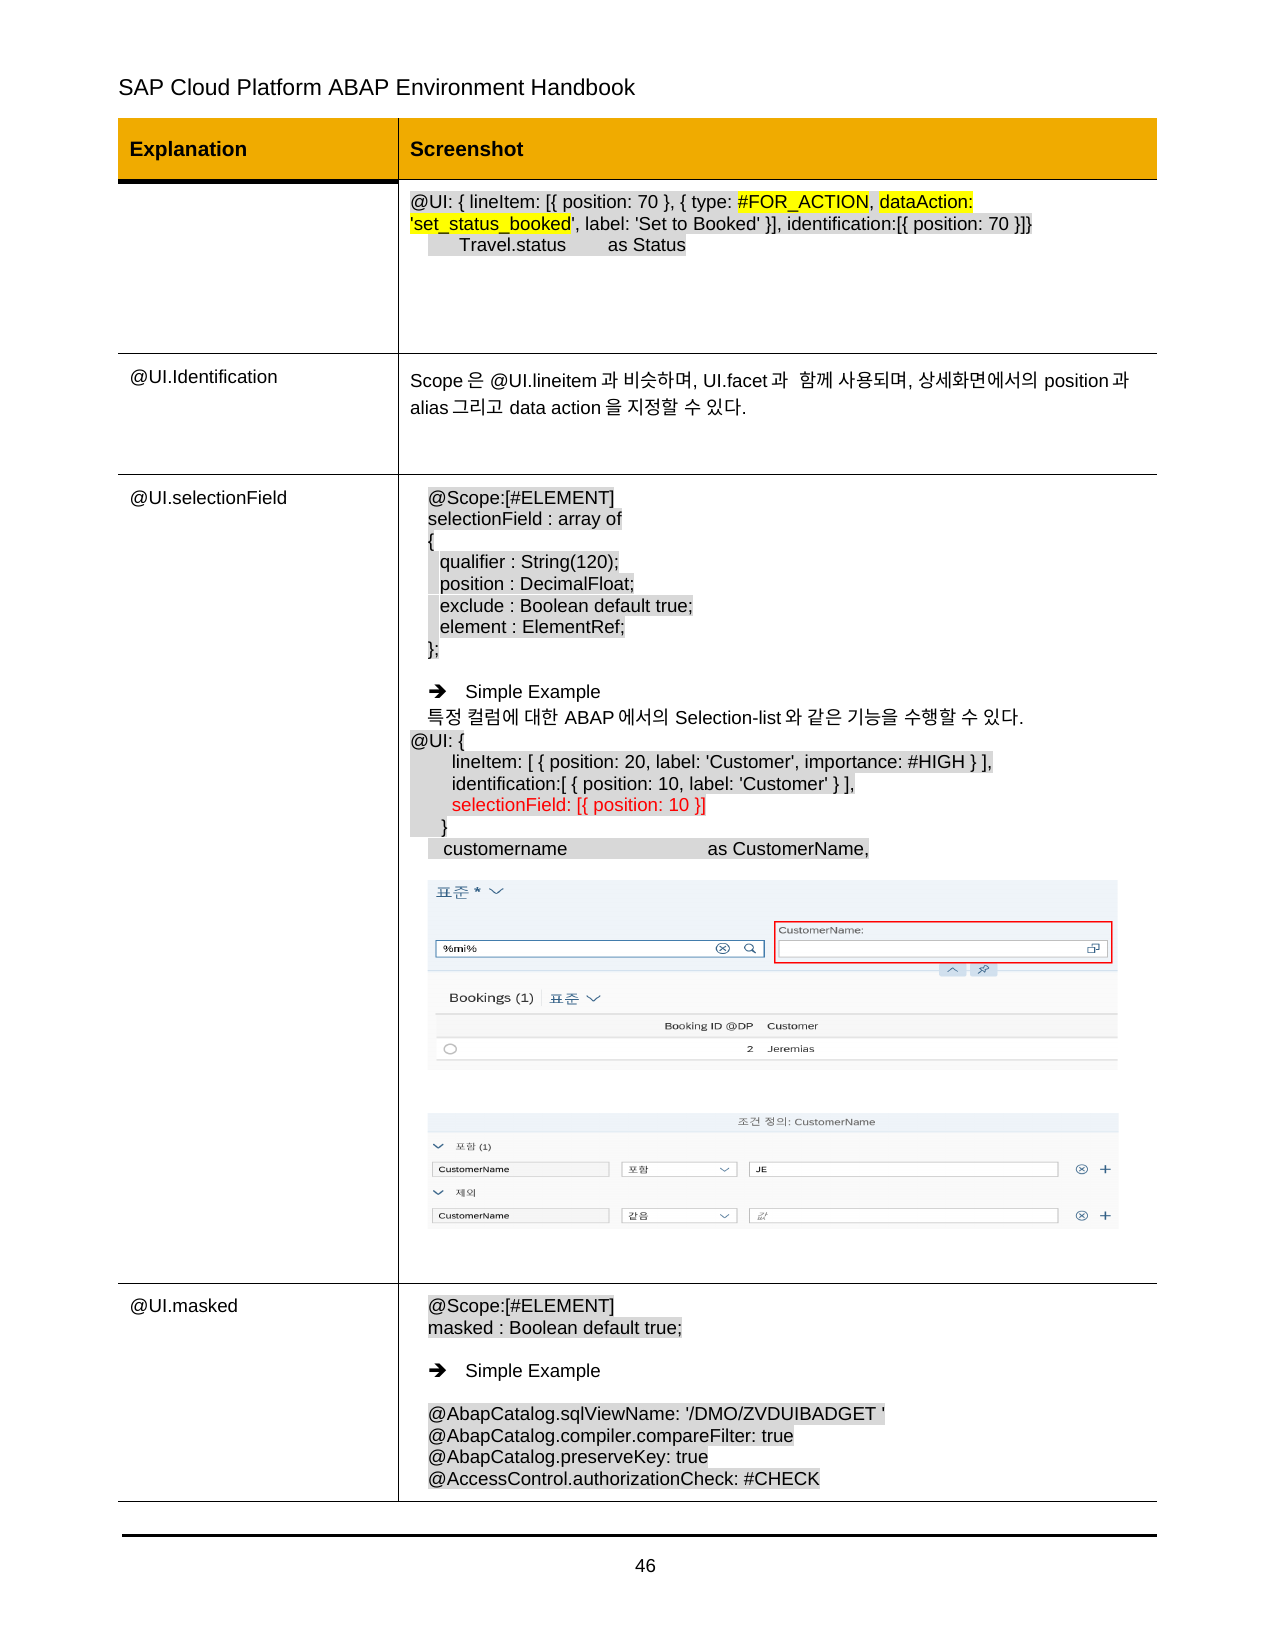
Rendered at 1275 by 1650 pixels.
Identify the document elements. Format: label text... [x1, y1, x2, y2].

picture [427, 880, 1118, 1070]
table_cell @UI.Identification [118, 354, 398, 474]
picture [427, 1113, 1119, 1229]
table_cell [399, 1284, 1157, 1501]
table_cell @UI.selectionField [118, 475, 398, 1283]
table_cell @Scope:[#ELEMENT] selectionField : array of { qualifier : String(120); position : DecimalFloat; exclude : Boolean default true; element : ElementRef; }; Simple Example 특정 컬럼에 대한 ABAP에서의 Selection-list와 같은 기능을 수행할 수 있다. @UI: { lineItem: [ { position: 20, label: 'Customer', importance: #HIGH } ], identification:[ { position: 10, label: 'Customer' } ], selectionField: [{ position: 10 }] } customername as CustomerName, [399, 475, 1157, 1283]
table_header Explanation [118, 118, 398, 179]
table_cell Scope은 @UI.lineitem과 비슷하며, UI.facet과 함께 사용되며, 상세화면에서의 position과 alias그리고 data action을 지정할 수 있다. [399, 354, 1157, 474]
table_cell @UI.masked [118, 1284, 398, 1501]
table_header Screenshot [399, 118, 1157, 179]
